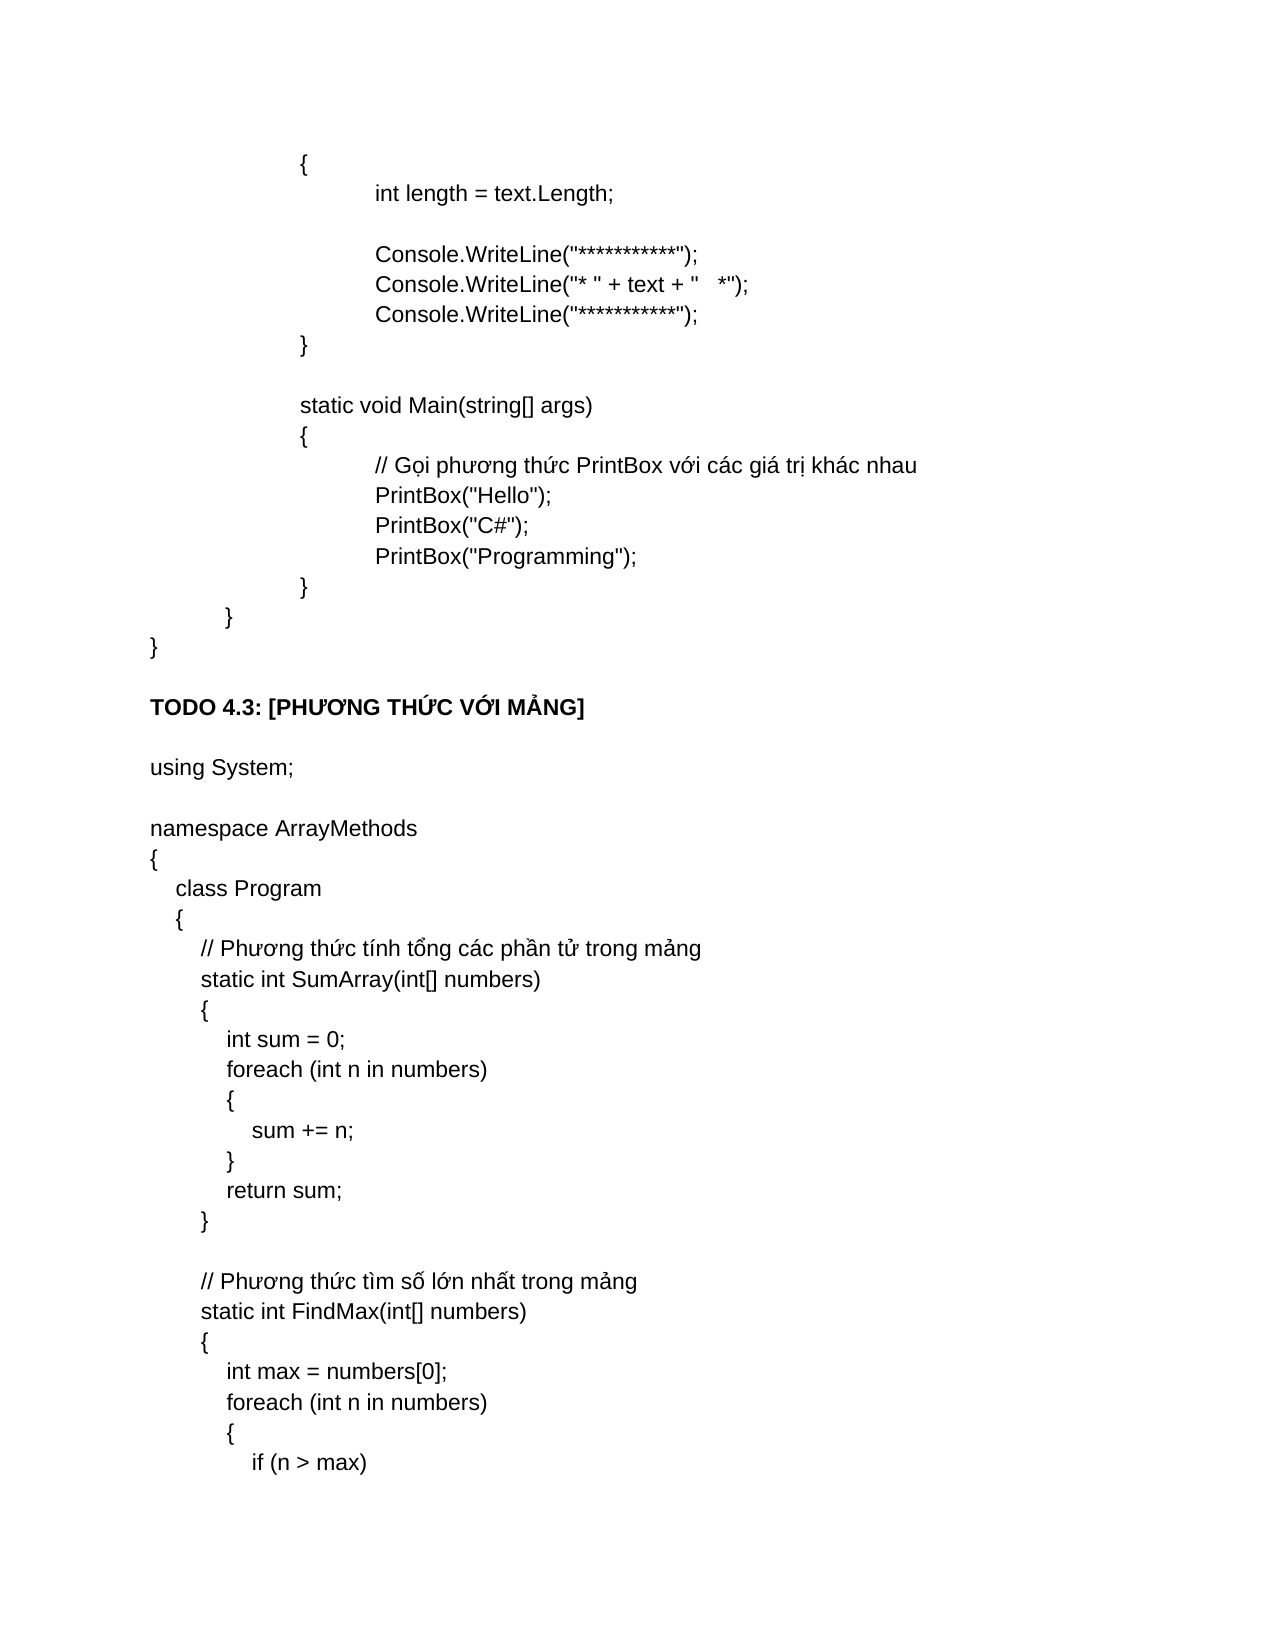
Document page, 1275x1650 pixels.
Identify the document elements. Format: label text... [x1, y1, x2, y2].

text int max = numbers[0]; [150, 1358, 1125, 1385]
text PrintBox("Programming"); [150, 543, 1125, 569]
text sum += n; [150, 1117, 1125, 1143]
text TODO 4.3: [PHƯƠNG THỨC VỚI MẢNG] [150, 694, 1125, 720]
text static void Main(string[] args) [150, 392, 1125, 418]
text int length = text.Length; [150, 180, 1125, 207]
text { [150, 422, 1125, 448]
text int sum = 0; [150, 1026, 1125, 1052]
text { [150, 996, 1125, 1022]
text { [150, 1086, 1125, 1113]
text { [150, 1328, 1125, 1354]
text { [150, 845, 1125, 871]
text static int FindMax(int[] numbers) [150, 1298, 1125, 1324]
text // Phương thức tính tổng các phần tử trong mảng [150, 935, 1125, 962]
text { [150, 150, 1125, 176]
text Console.WriteLine("***********"); [150, 301, 1125, 327]
text static int SumArray(int[] numbers) [150, 966, 1125, 992]
text } [150, 573, 1125, 599]
text Console.WriteLine("* " + text + " *"); [150, 271, 1125, 297]
text { [150, 1419, 1125, 1445]
text } [150, 1207, 1125, 1234]
text // Gọi phương thức PrintBox với các giá trị khác nhau [150, 452, 1125, 478]
text namespace ArrayMethods [150, 814, 1125, 841]
text } [150, 633, 1125, 660]
text PrintBox("Hello"); [150, 482, 1125, 509]
text if (n > max) [150, 1449, 1125, 1475]
text PrintBox("C#"); [150, 512, 1125, 539]
text using System; [150, 754, 1125, 781]
text foreach (int n in numbers) [150, 1388, 1125, 1415]
text return sum; [150, 1177, 1125, 1203]
text } [150, 1147, 1125, 1173]
text foreach (int n in numbers) [150, 1056, 1125, 1083]
text } [150, 603, 1125, 629]
text class Program [150, 875, 1125, 901]
text } [150, 331, 1125, 358]
text { [150, 905, 1125, 932]
text // Phương thức tìm số lớn nhất trong mảng [150, 1268, 1125, 1294]
text Console.WriteLine("***********"); [150, 241, 1125, 267]
